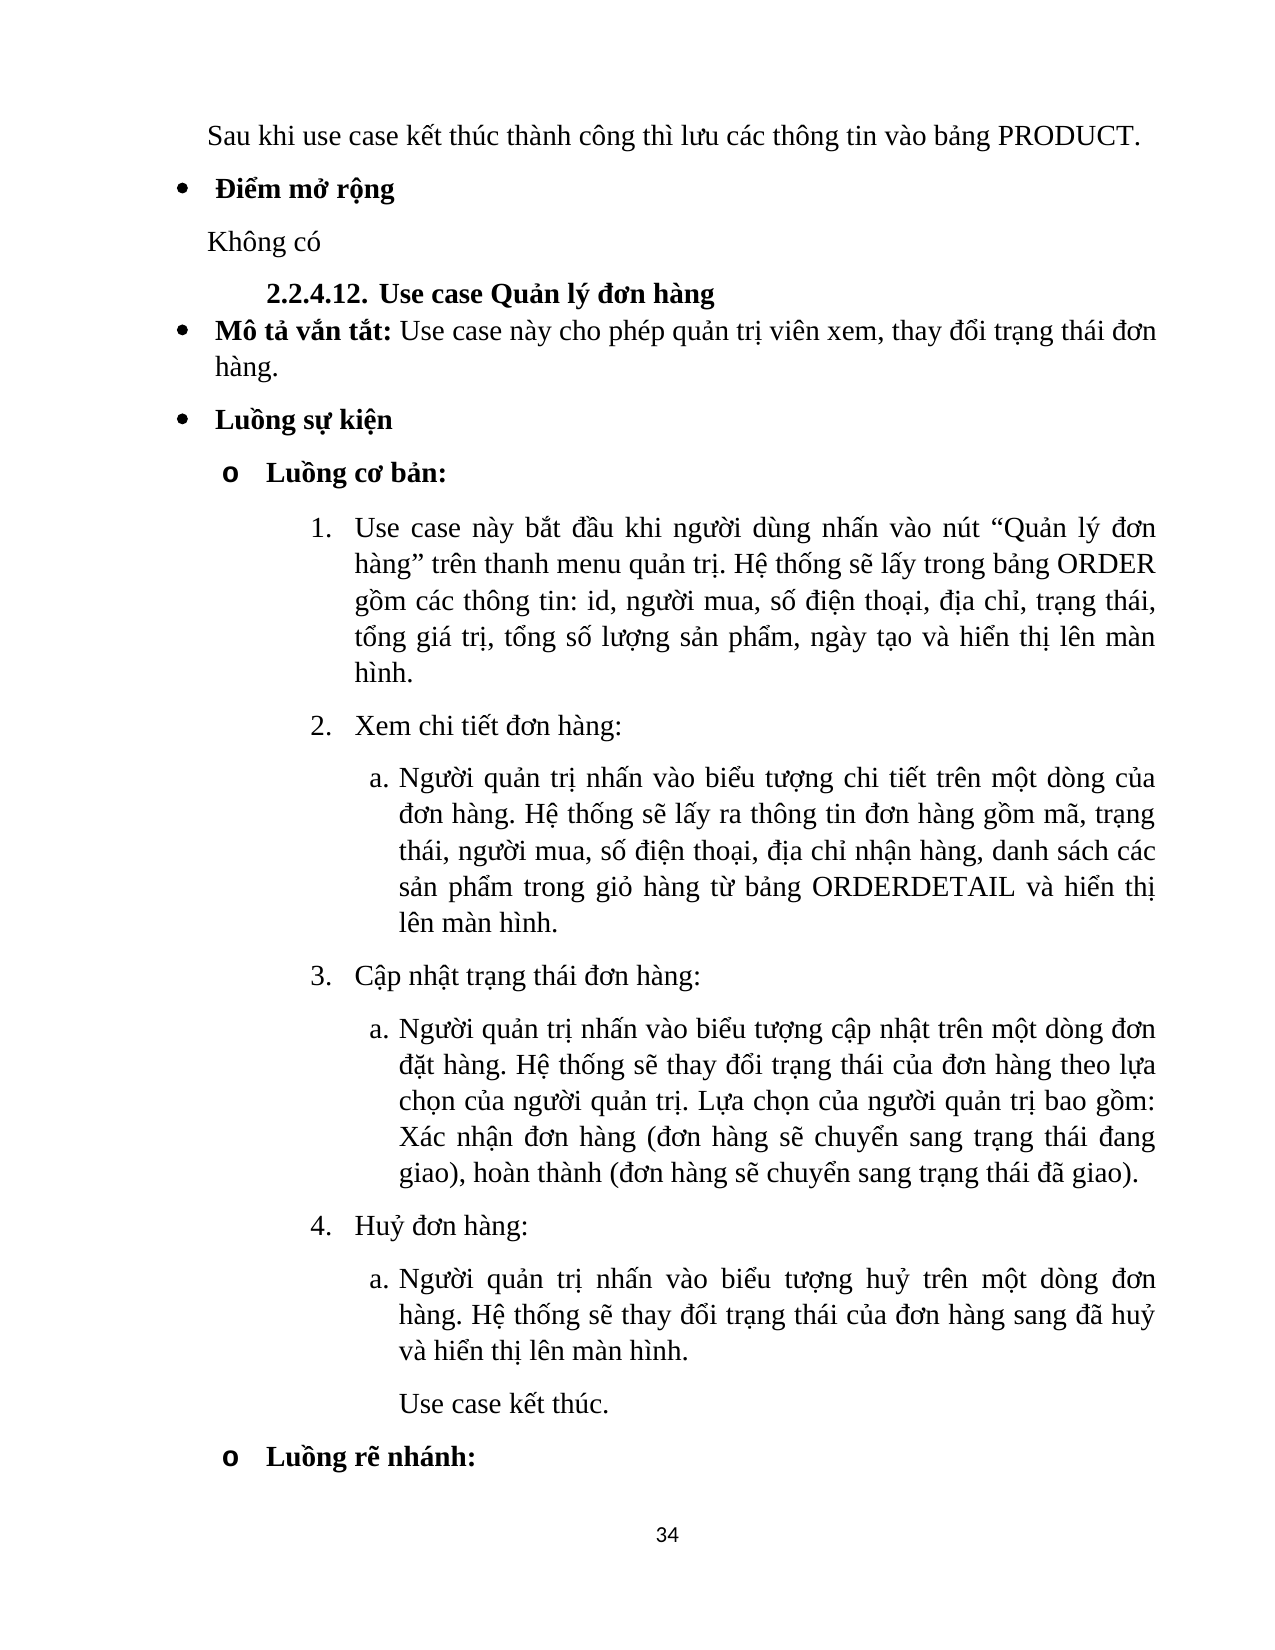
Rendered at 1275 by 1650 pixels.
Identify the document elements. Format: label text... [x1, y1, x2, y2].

list Mô tả vắn tắt: Use case này cho phép quản trị viên xem, thay đổi trạng thái đơn hàng. [177, 313, 1157, 383]
text Use case kết thúc. [353, 1386, 1157, 1419]
list Luồng sự kiện [177, 402, 1157, 436]
list Huỷ đơn hàng: [310, 1208, 1157, 1242]
text Không có [207, 224, 1157, 257]
list Xem chi tiết đơn hàng: [310, 708, 1157, 741]
list Người quản trị nhấn vào biểu tượng chi tiết trên một dòng của đơn hàng. Hệ thống sẽ lấy ra thông tin đơn hàng gồm mã, trạng thái, người mua, số điện thoại, địa chỉ nhận hàng, danh sách các sản phẩm trong giỏ hàng từ bảng ORDERDETAIL và hiển thị lên màn hình. [369, 761, 1157, 939]
text Sau khi use case kết thúc thành công thì lưu các thông tin vào bảng PRODUCT. [207, 118, 1157, 152]
list Người quản trị nhấn vào biểu tượng cập nhật trên một dòng đơn đặt hàng. Hệ thống sẽ thay đổi trạng thái của đơn hàng theo lựa chọn của người quản trị. Lựa chọn của người quản trị bao gồm: Xác nhận đơn hàng (đơn hàng sẽ chuyển sang trạng thái đang giao), hoàn thành (đơn hàng sẽ chuyển sang trạng thái đã giao). [369, 1011, 1157, 1189]
list Luồng cơ bản: [222, 455, 1157, 491]
list Điểm mở rộng [177, 171, 1157, 204]
subtitle Use case Quản lý đơn hàng [266, 277, 1157, 310]
list Cập nhật trạng thái đơn hàng: [310, 958, 1157, 991]
list Use case này bắt đầu khi người dùng nhấn vào nút “Quản lý đơn hàng” trên thanh menu quản trị. Hệ thống sẽ lấy trong bảng ORDER gồm các thông tin: id, người mua, số điện thoại, địa chỉ, trạng thái, tổng giá trị, tổng số lượng sản phẩm, ngày tạo và hiển thị lên màn hình. [310, 510, 1157, 688]
list Người quản trị nhấn vào biểu tượng huỷ trên một dòng đơn hàng. Hệ thống sẽ thay đổi trạng thái của đơn hàng sang đã huỷ và hiển thị lên màn hình. [369, 1261, 1157, 1367]
list Luồng rẽ nhánh: [222, 1439, 1157, 1475]
